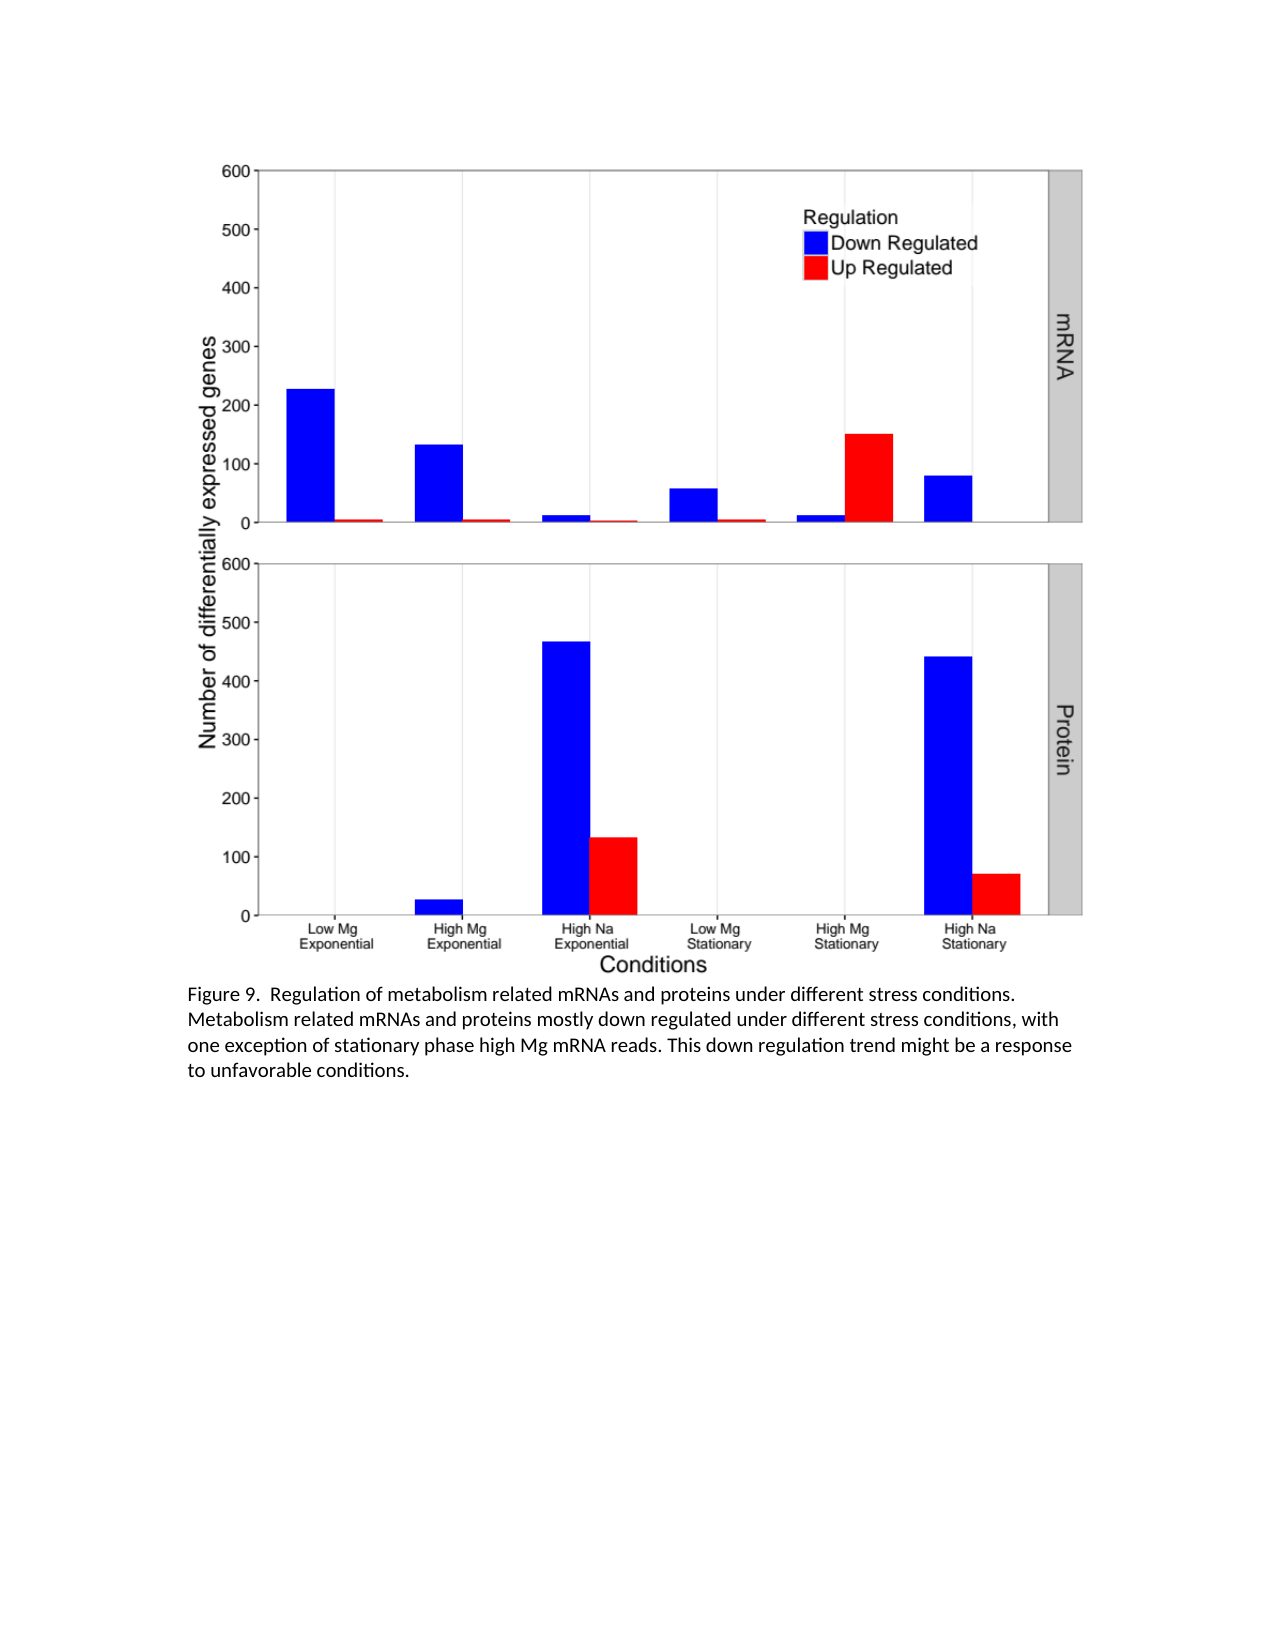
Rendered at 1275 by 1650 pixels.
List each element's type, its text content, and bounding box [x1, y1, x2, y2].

text Figure 9. Regulation of metabolism related mRNAs and proteins under different stress conditions. Metabolism related mRNAs and proteins mostly down regulated under different stress conditions, with one exception of stationary phase high Mg mRNA reads. This down regulation trend might be a response to unfavorable conditions. [187, 982, 1087, 1083]
